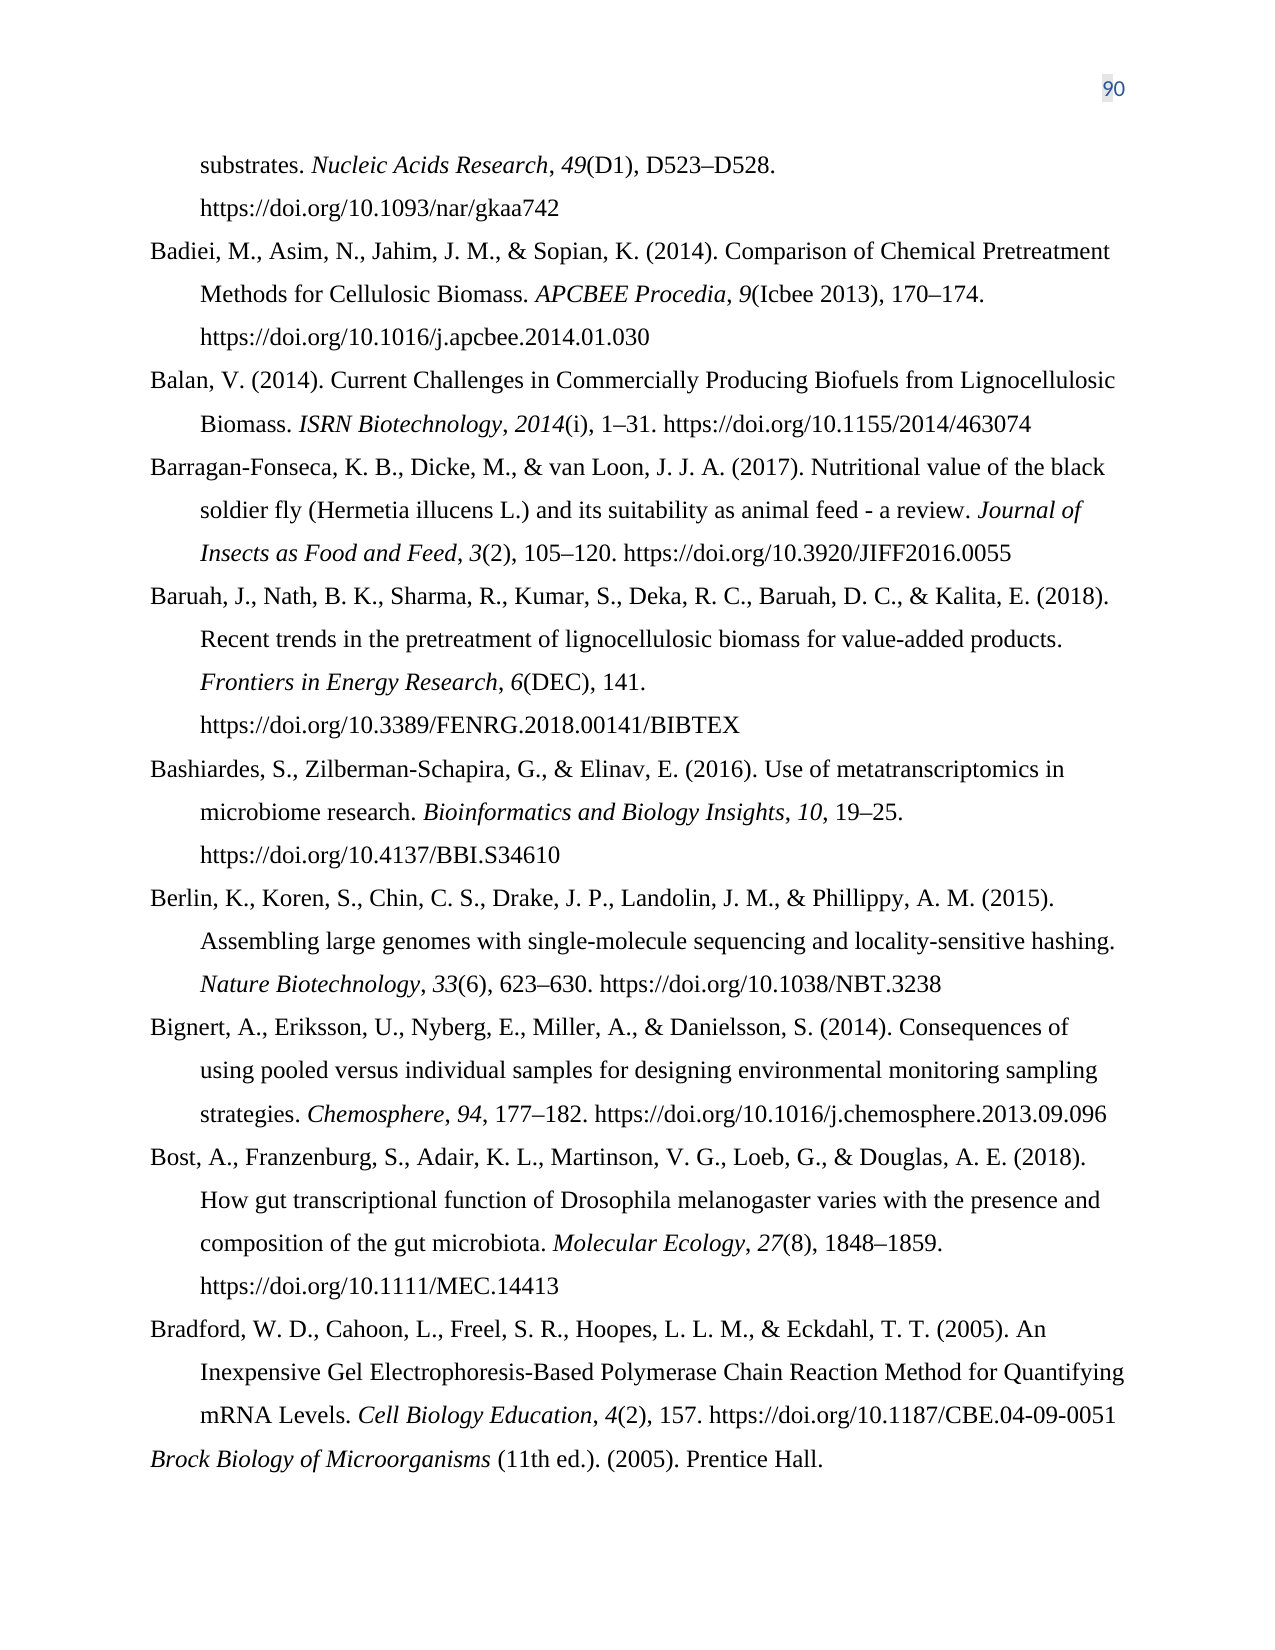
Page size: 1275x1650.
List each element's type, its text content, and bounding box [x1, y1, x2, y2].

text Balan, V. (2014). Current Challenges in Commercially Producing Biofuels from Lignocellulosic Biomass. ISRN Biotechnology, 2014(i), 1–31. https://doi.org/10.1155/2014/463074 [150, 366, 1125, 437]
text Barragan-Fonseca, K. B., Dicke, M., & van Loon, J. J. A. (2017). Nutritional value of the black soldier fly (Hermetia illucens L.) and its suitability as animal feed - a review. Journal of Insects as Food and Feed, 3(2), 105–120. https://doi.org/10.3920/JIFF2016.0055 [150, 452, 1125, 567]
text Berlin, K., Koren, S., Chin, C. S., Drake, J. P., Landolin, J. M., & Phillippy, A. M. (2015). Assembling large genomes with single-molecule sequencing and locality-sensitive hashing. Nature Biotechnology, 33(6), 623–630. https://doi.org/10.1038/NBT.3238 [150, 883, 1125, 998]
text Bashiardes, S., Zilberman-Schapira, G., & Elinav, E. (2016). Use of metatranscriptomics in microbiome research. Bioinformatics and Biology Insights, 10, 19–25. https://doi.org/10.4137/BBI.S34610 [150, 754, 1125, 869]
text Bradford, W. D., Cahoon, L., Freel, S. R., Hoopes, L. L. M., & Eckdahl, T. T. (2005). An Inexpensive Gel Electrophoresis-Based Polymerase Chain Reaction Method for Quantifying mRNA Levels. Cell Biology Education, 4(2), 157. https://doi.org/10.1187/CBE.04-09-0051 [150, 1314, 1125, 1429]
text Badiei, M., Asim, N., Jahim, J. M., & Sopian, K. (2014). Comparison of Chemical Pretreatment Methods for Cellulosic Biomass. APCBEE Procedia, 9(Icbee 2013), 170–174. https://doi.org/10.1016/j.apcbee.2014.01.030 [150, 236, 1125, 351]
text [150, 150, 1125, 222]
text Baruah, J., Nath, B. K., Sharma, R., Kumar, S., Deka, R. C., Baruah, D. C., & Kalita, E. (2018). Recent trends in the pretreatment of lignocellulosic biomass for value-added products. Frontiers in Energy Research, 6(DEC), 141. https://doi.org/10.3389/FENRG.2018.00141/BIBTEX [150, 581, 1125, 739]
text Bignert, A., Eriksson, U., Nyberg, E., Miller, A., & Danielsson, S. (2014). Consequences of using pooled versus individual samples for designing environmental monitoring sampling strategies. Chemosphere, 94, 177–182. https://doi.org/10.1016/j.chemosphere.2013.09.096 [150, 1012, 1125, 1127]
text Brock Biology of Microorganisms (11th ed.). (2005). Prentice Hall. [150, 1444, 1125, 1472]
text Bost, A., Franzenburg, S., Adair, K. L., Martinson, V. G., Loeb, G., & Douglas, A. E. (2018). How gut transcriptional function of Drosophila melanogaster varies with the presence and composition of the gut microbiota. Molecular Ecology, 27(8), 1848–1859. https://doi.org/10.1111/MEC.14413 [150, 1142, 1125, 1300]
